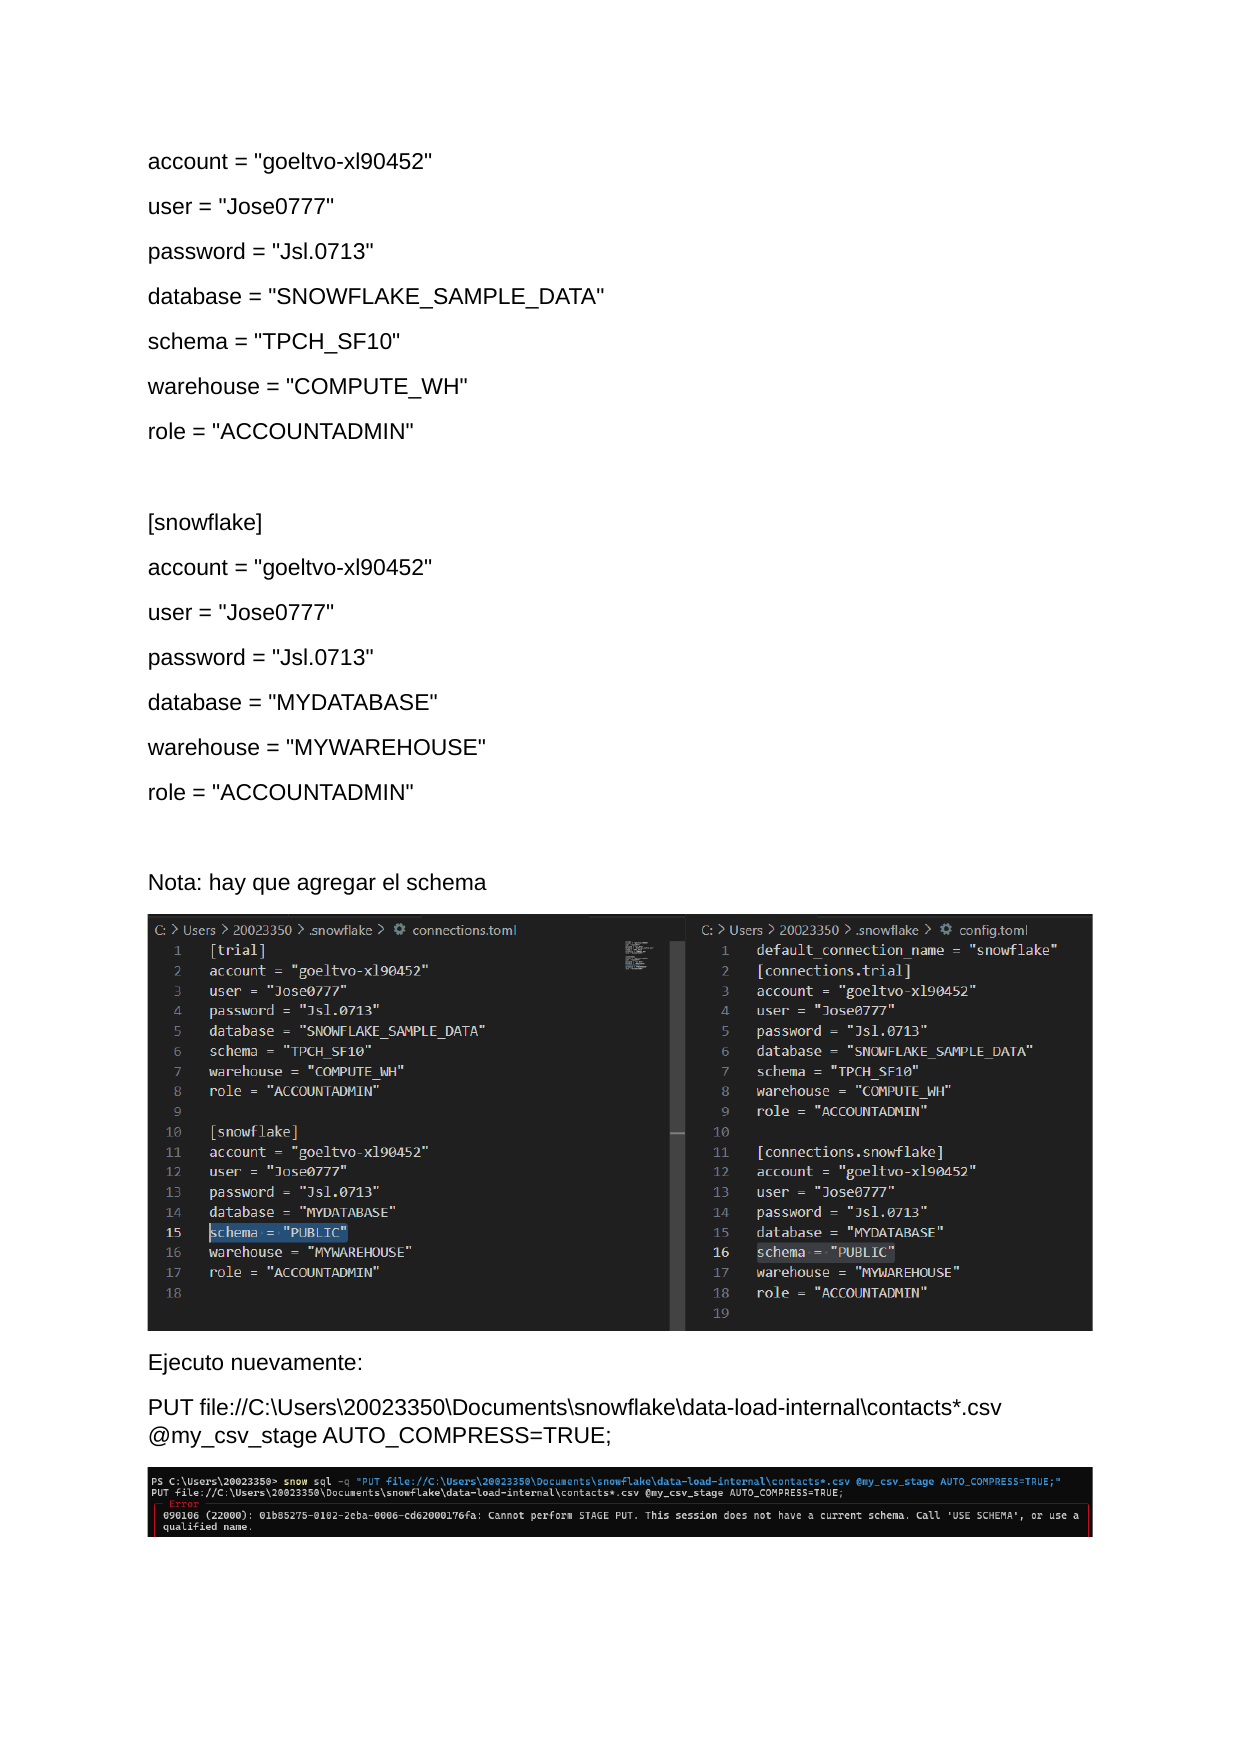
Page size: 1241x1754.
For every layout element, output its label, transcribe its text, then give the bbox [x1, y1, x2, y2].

text warehouse = "MYWAREHOUSE" [148, 734, 1093, 760]
text role = "ACCOUNTADMIN" [148, 779, 1093, 805]
text role = "ACCOUNTADMIN" [148, 418, 1093, 444]
text Ejecuto nuevamente: [148, 1349, 1093, 1375]
text schema = "TPCH_SF10" [148, 328, 1093, 354]
text account = "goeltvo-xl90452" [148, 148, 1093, 174]
text Nota: hay que agregar el schema [148, 869, 1093, 896]
text database = "SNOWFLAKE_SAMPLE_DATA" [148, 283, 1093, 309]
picture [147, 1467, 1093, 1537]
text user = "Jose0777" [148, 193, 1093, 219]
text PUT file://C:\Users\20023350\Documents\snowflake\data-load-internal\contacts*.csv @my_csv_stage AUTO_COMPRESS=TRUE; [148, 1394, 1093, 1449]
text warehouse = "COMPUTE_WH" [148, 373, 1093, 399]
text password = "Jsl.0713" [148, 238, 1093, 264]
text database = "MYDATABASE" [148, 689, 1093, 715]
text [snowflake] [148, 508, 1093, 535]
text account = "goeltvo-xl90452" [148, 553, 1093, 580]
text password = "Jsl.0713" [148, 644, 1093, 670]
text user = "Jose0777" [148, 599, 1093, 625]
picture [147, 914, 1093, 1331]
